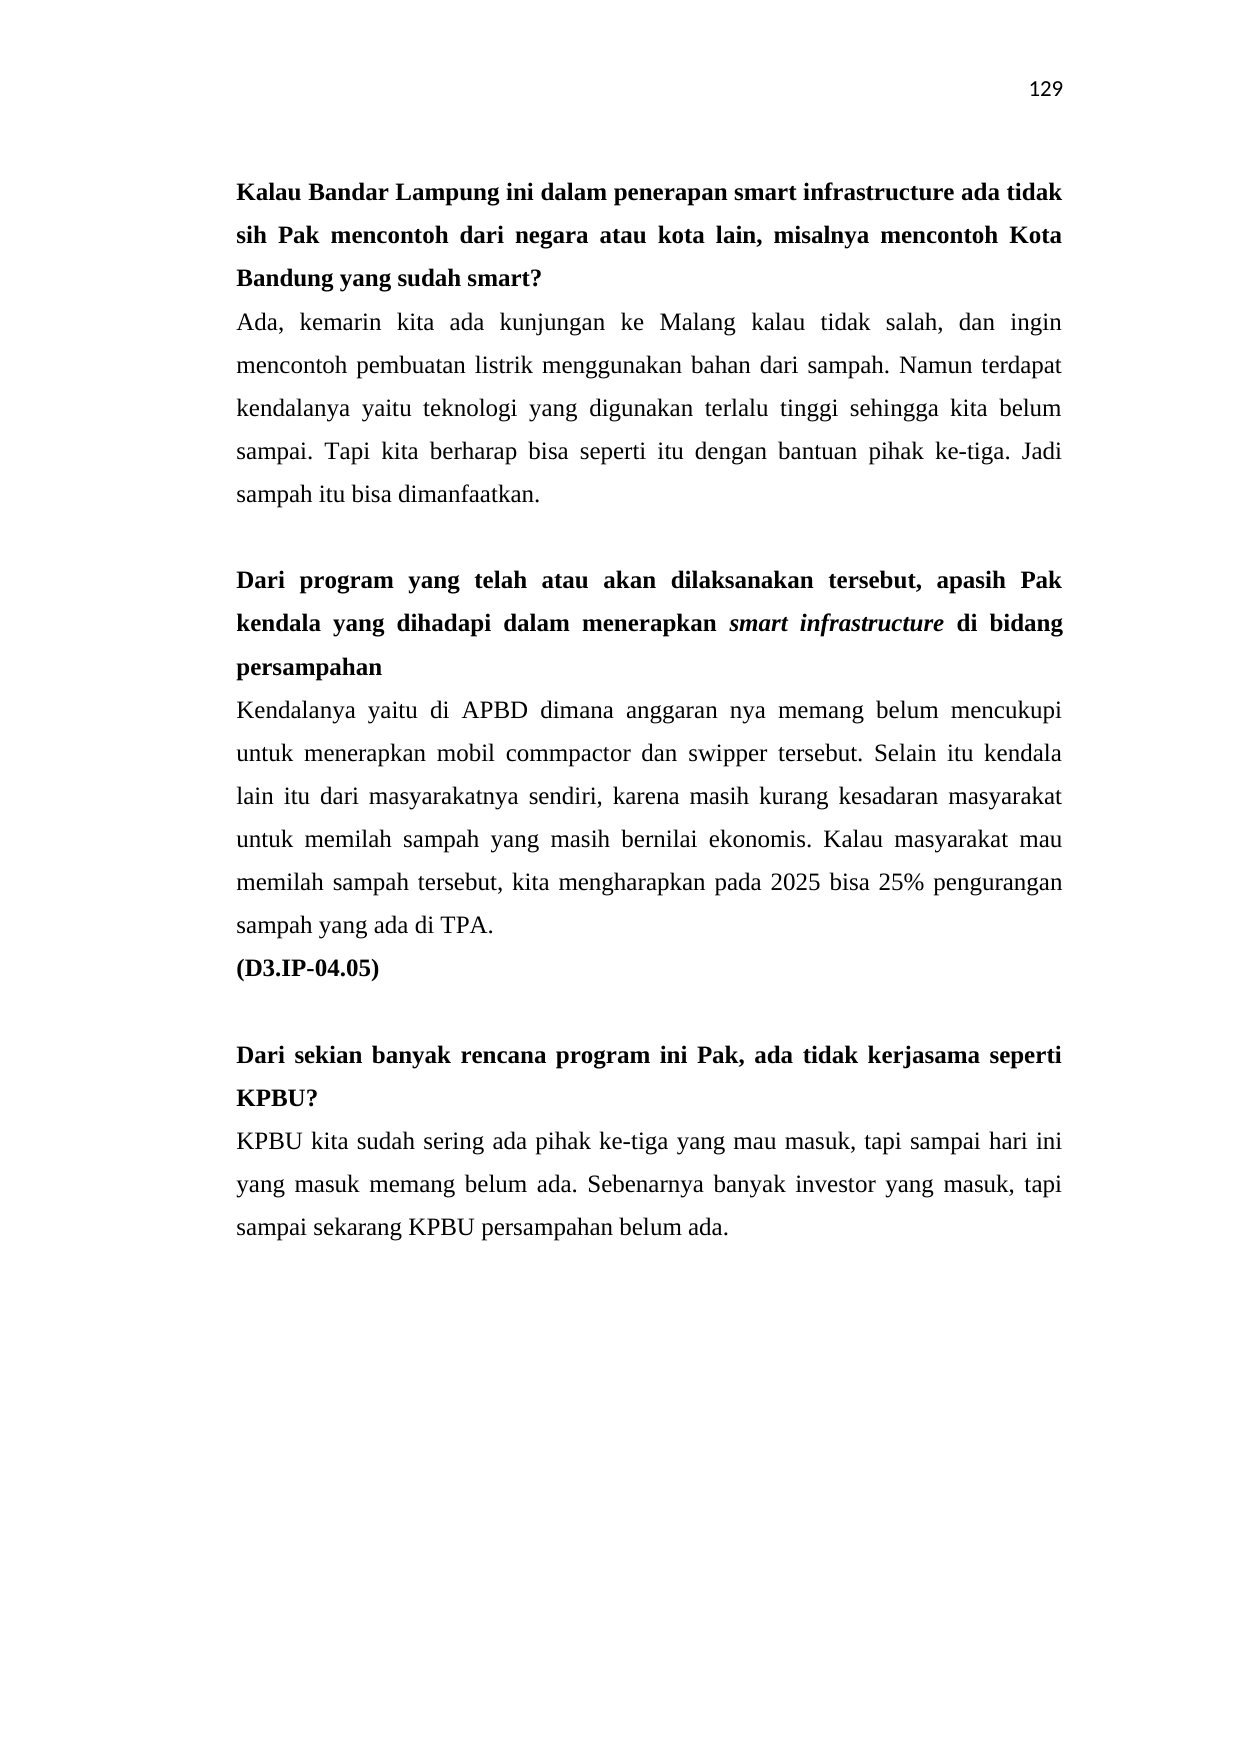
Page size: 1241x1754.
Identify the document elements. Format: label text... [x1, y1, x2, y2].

text (D3.IP-04.05) [236, 953, 1063, 982]
text Dari sekian banyak rencana program ini Pak, ada tidak kerjasama seperti KPBU? [236, 1040, 1063, 1112]
text Ada, kemarin kita ada kunjungan ke Malang kalau tidak salah, dan ingin mencontoh pembuatan listrik menggunakan bahan dari sampah. Namun terdapat kendalanya yaitu teknologi yang digunakan terlalu tinggi sehingga kita belum sampai. Tapi kita berharap bisa seperti itu dengan bantuan pihak ke-tiga. Jadi sampah itu bisa dimanfaatkan. [236, 307, 1063, 508]
text Dari program yang telah atau akan dilaksanakan tersebut, apasih Pak kendala yang dihadapi dalam menerapkan smart infrastructure di bidang persampahan [236, 565, 1063, 680]
text KPBU kita sudah sering ada pihak ke-tiga yang mau masuk, tapi sampai hari ini yang masuk memang belum ada. Sebenarnya banyak investor yang masuk, tapi sampai sekarang KPBU persampahan belum ada. [236, 1126, 1063, 1241]
text Kendalanya yaitu di APBD dimana anggaran nya memang belum mencukupi untuk menerapkan mobil commpactor dan swipper tersebut. Selain itu kendala lain itu dari masyarakatnya sendiri, karena masih kurang kesadaran masyarakat untuk memilah sampah yang masih bernilai ekonomis. Kalau masyarakat mau memilah sampah tersebut, kita mengharapkan pada 2025 bisa 25% pengurangan sampah yang ada di TPA. [236, 695, 1063, 939]
text Kalau Bandar Lampung ini dalam penerapan smart infrastructure ada tidak sih Pak mencontoh dari negara atau kota lain, misalnya mencontoh Kota Bandung yang sudah smart? [236, 177, 1063, 292]
